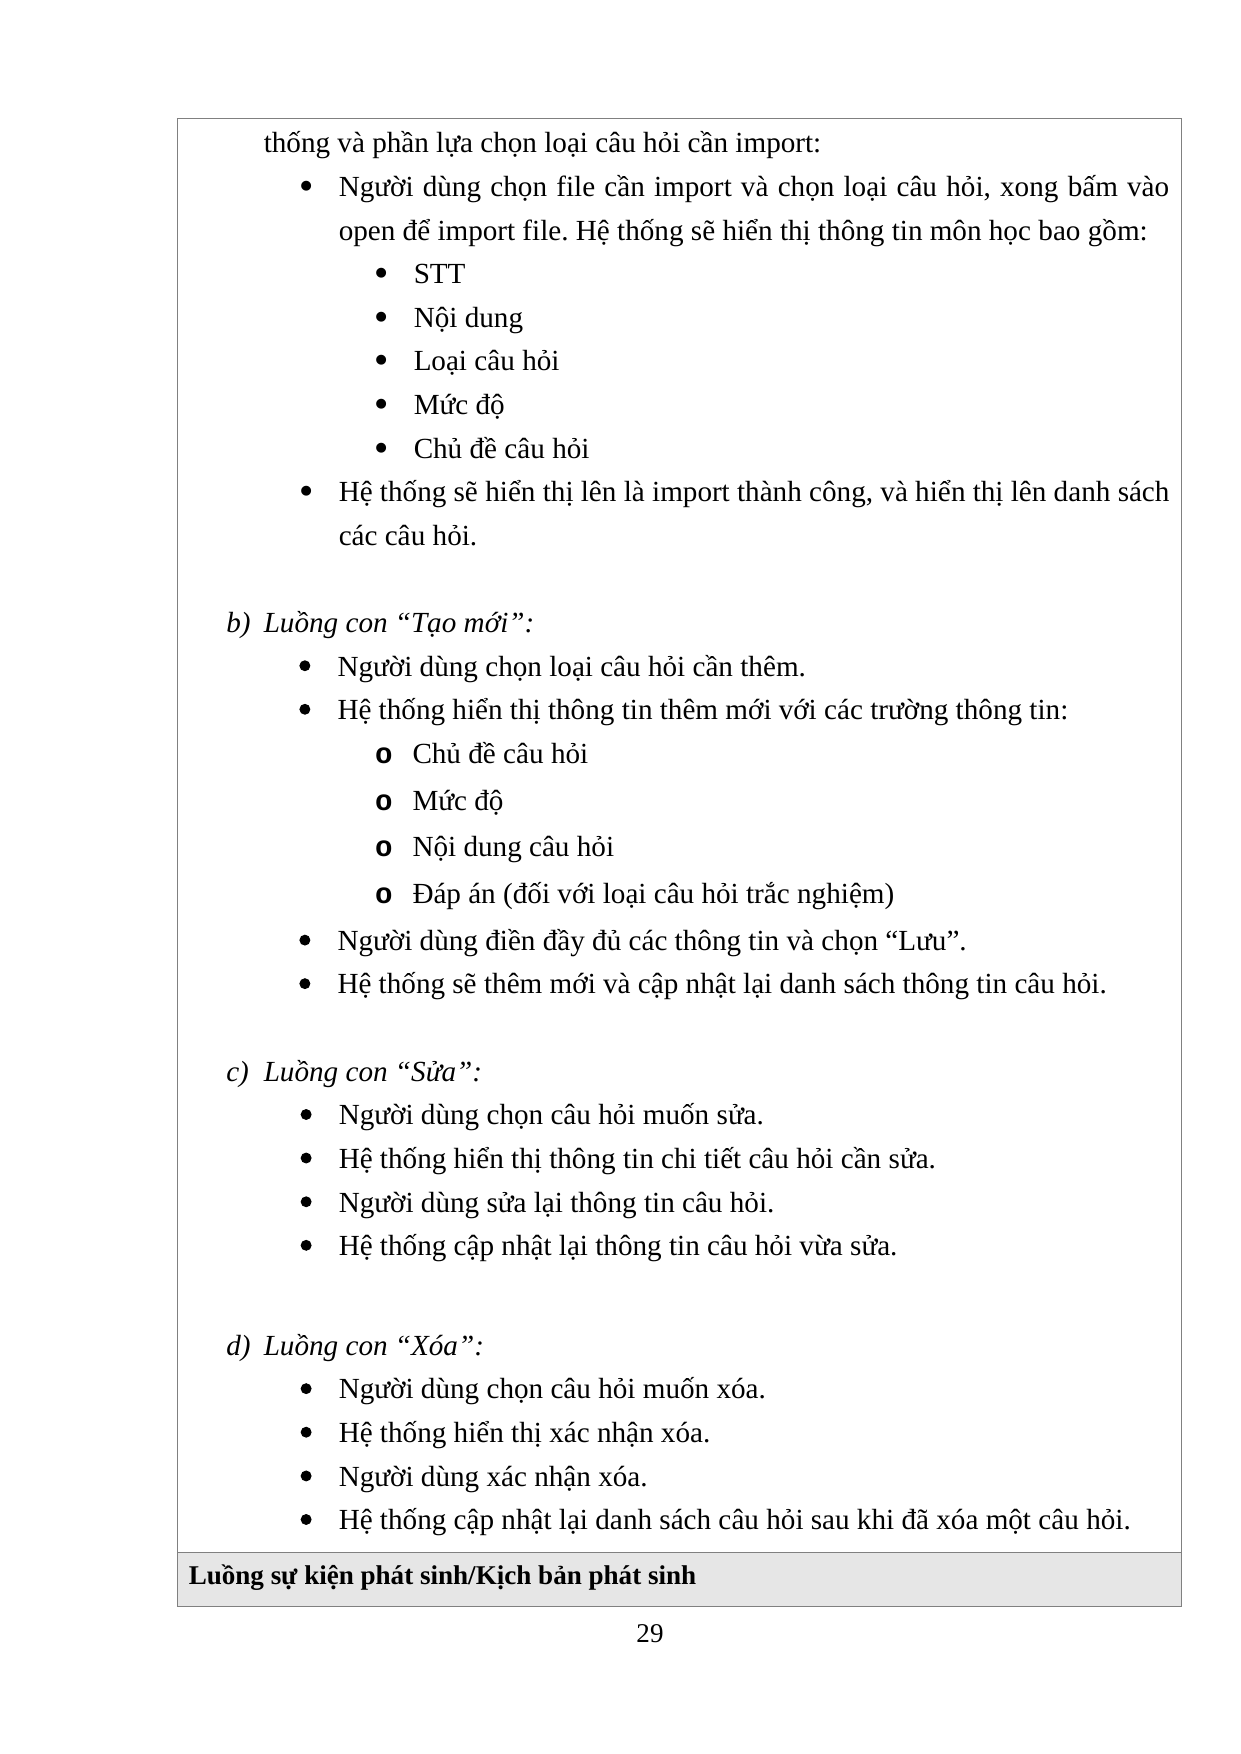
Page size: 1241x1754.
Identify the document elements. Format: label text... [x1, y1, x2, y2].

table_cell Luồng sự kiện phát sinh/Kịch bản phát sinh [178, 1553, 1181, 1606]
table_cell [178, 119, 1181, 1552]
